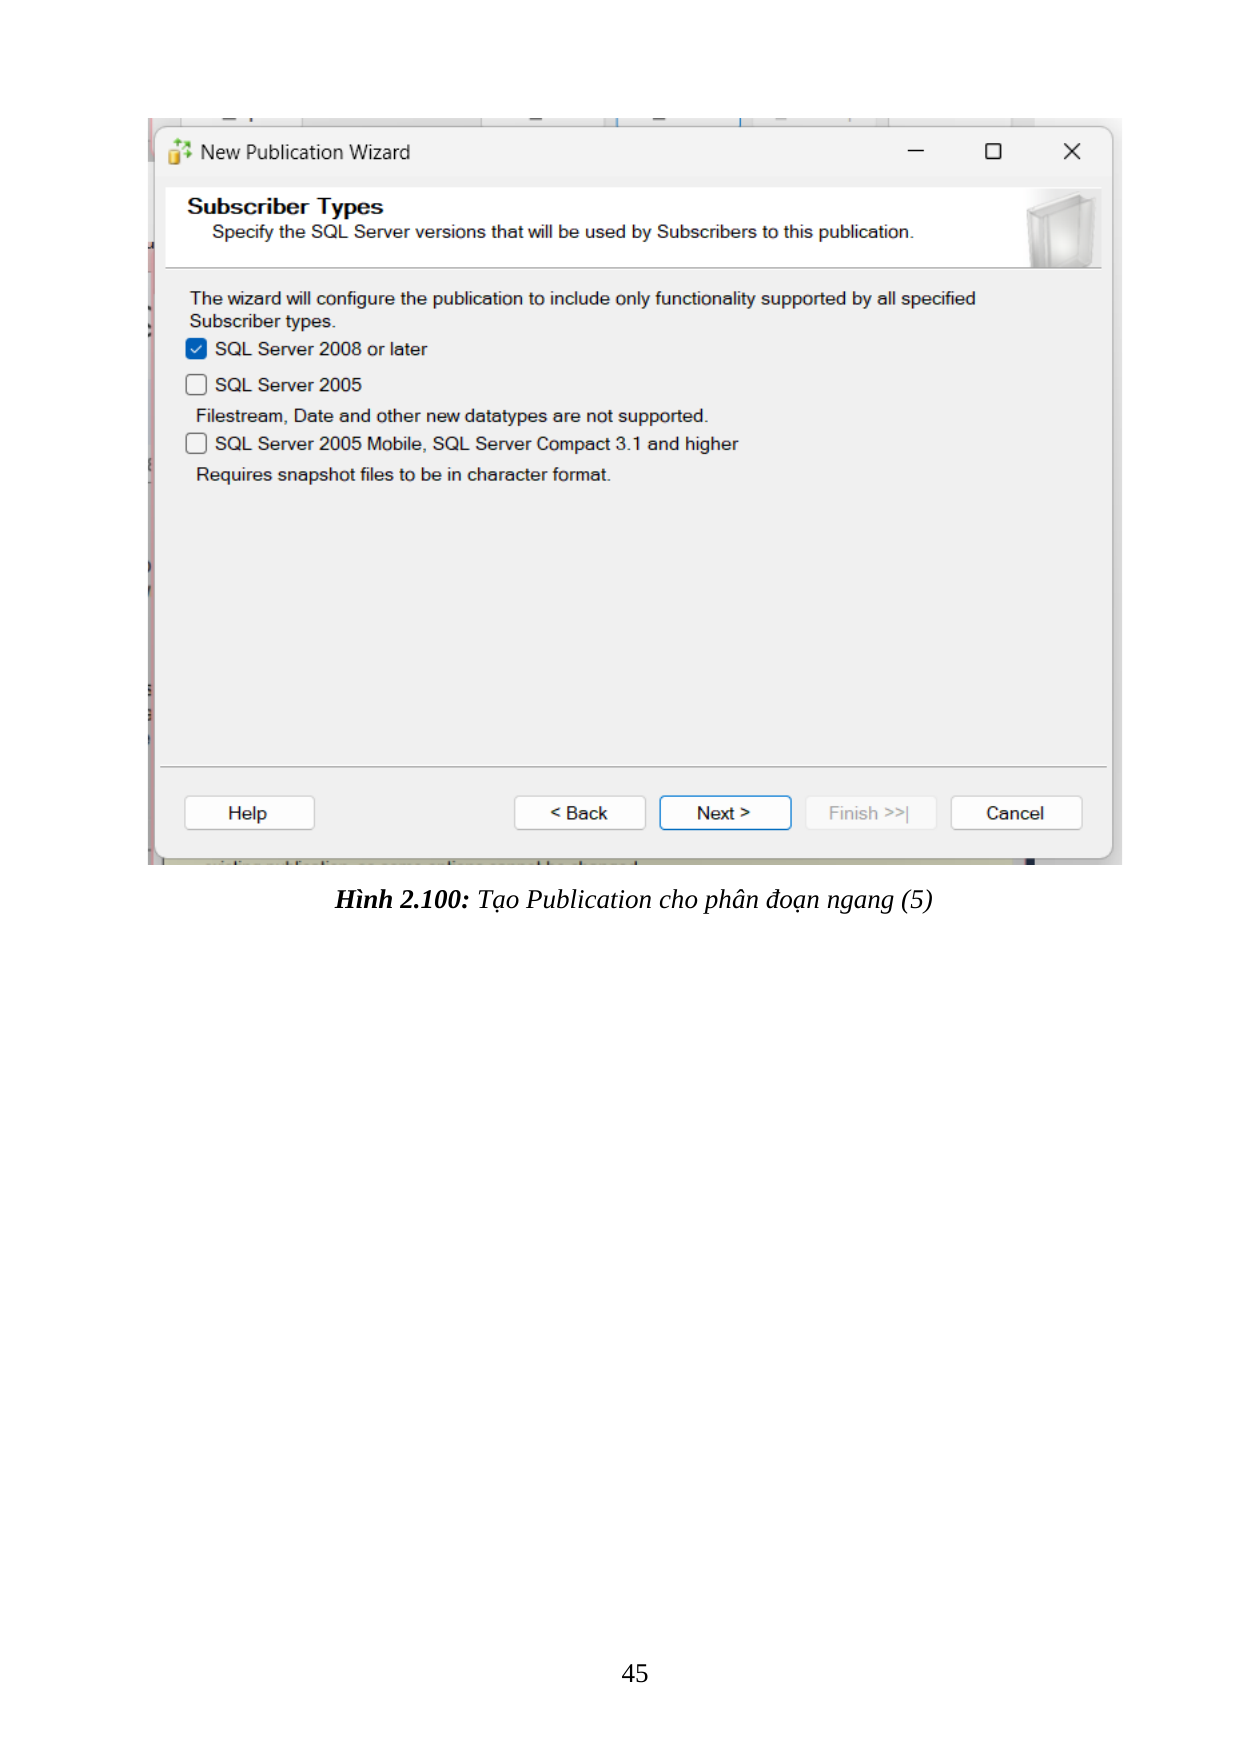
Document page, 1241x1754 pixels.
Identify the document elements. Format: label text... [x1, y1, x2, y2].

picture [147, 118, 1123, 865]
